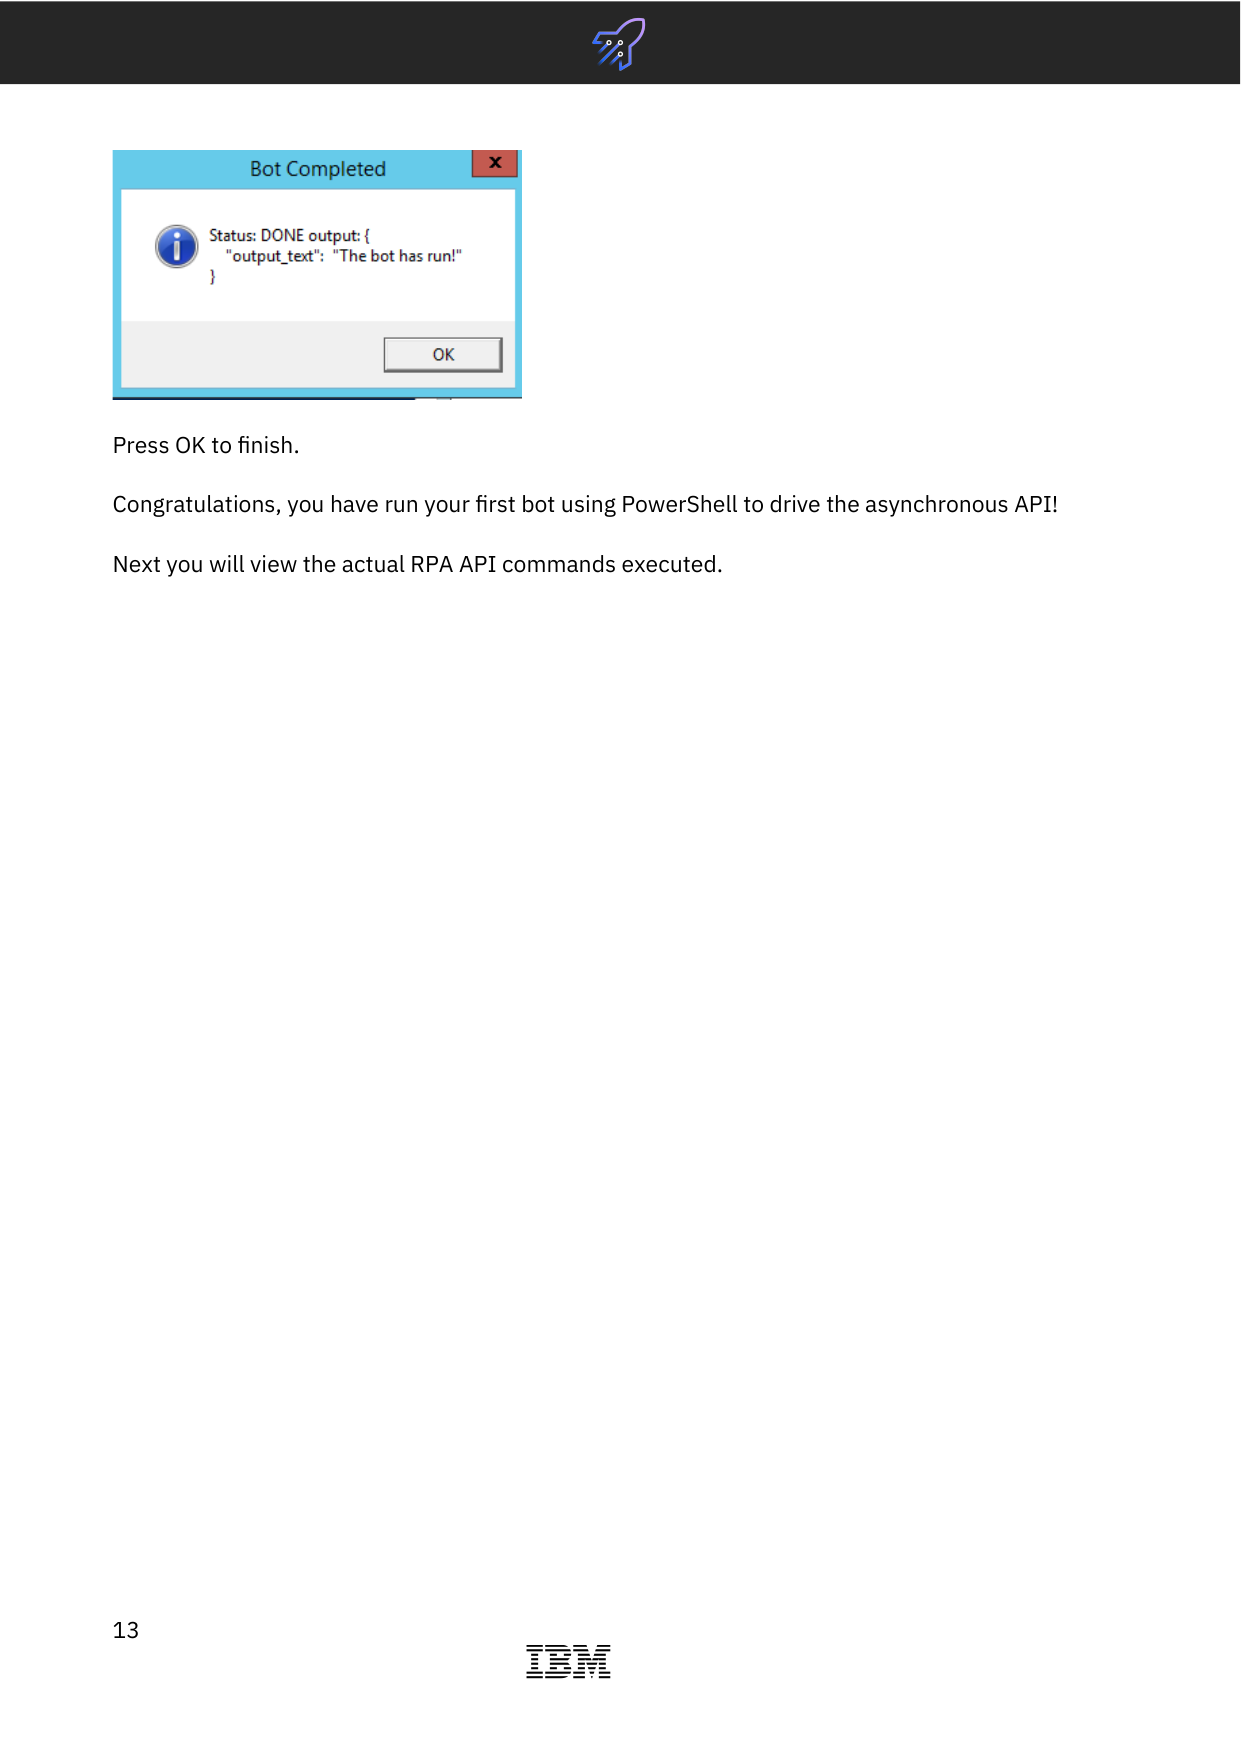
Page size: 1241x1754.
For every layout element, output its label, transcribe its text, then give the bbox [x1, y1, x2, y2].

picture [112, 150, 522, 400]
picture [588, 14, 649, 75]
text Press OK to finish. [112, 430, 1128, 459]
picture [526, 1645, 611, 1679]
text Congratulations, you have run your first bot using PowerShell to drive the asynchronous API! [112, 489, 1128, 519]
text Next you will view the actual RPA API commands executed. [112, 549, 1128, 579]
